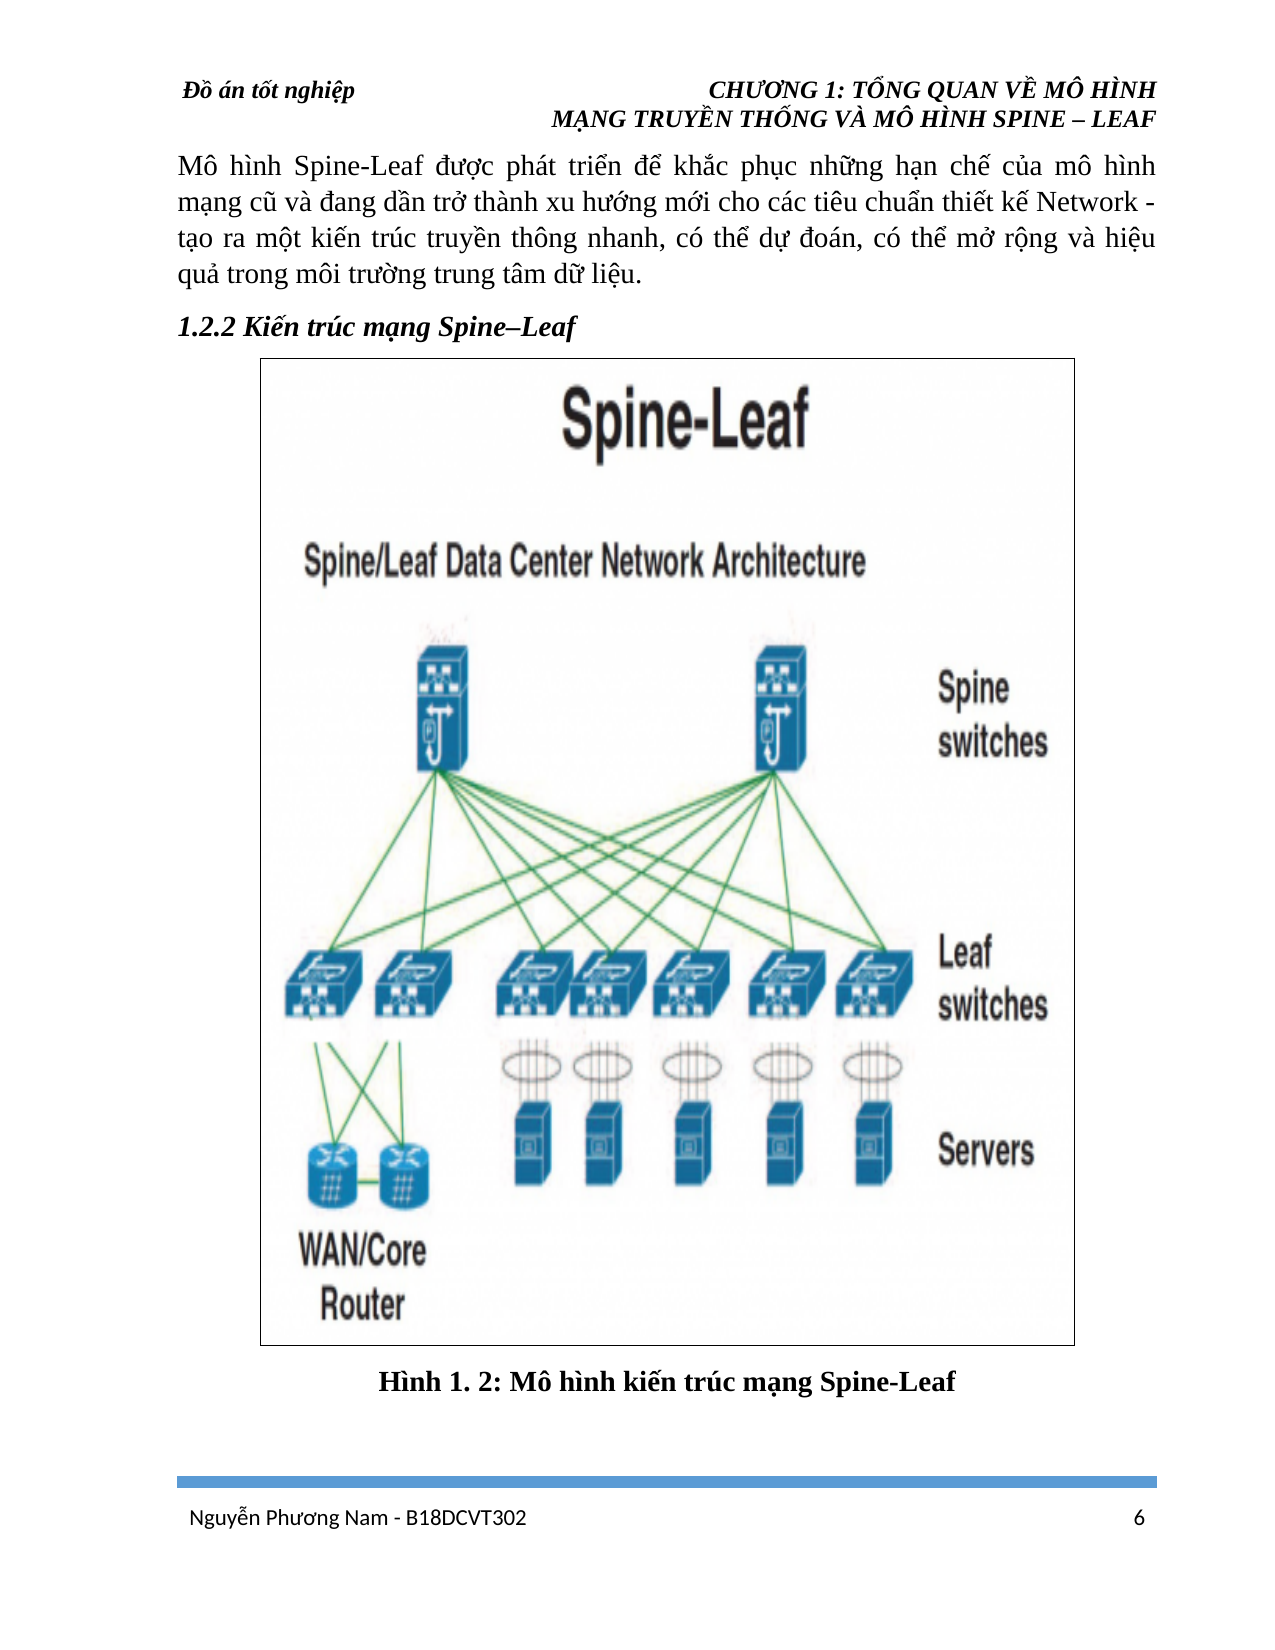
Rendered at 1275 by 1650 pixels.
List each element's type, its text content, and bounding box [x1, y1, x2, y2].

subtitle 1.2.2 Kiến trúc mạng Spine–Leaf [177, 309, 1157, 342]
text Hình 1. 2: Mô hình kiến trúc mạng Spine-Leaf [177, 1364, 1157, 1397]
text Mô hình Spine-Leaf được phát triển để khắc phục những hạn chế của mô hình mạng cũ và đang dần trở thành xu hướng mới cho các tiêu chuẩn thiết kế Network - tạo ra một kiến ​​trúc truyền thông nhanh, có thể dự đoán, có thể mở rộng và hiệu quả trong môi trường trung tâm dữ liệu. [177, 148, 1157, 290]
picture [261, 359, 1074, 1345]
